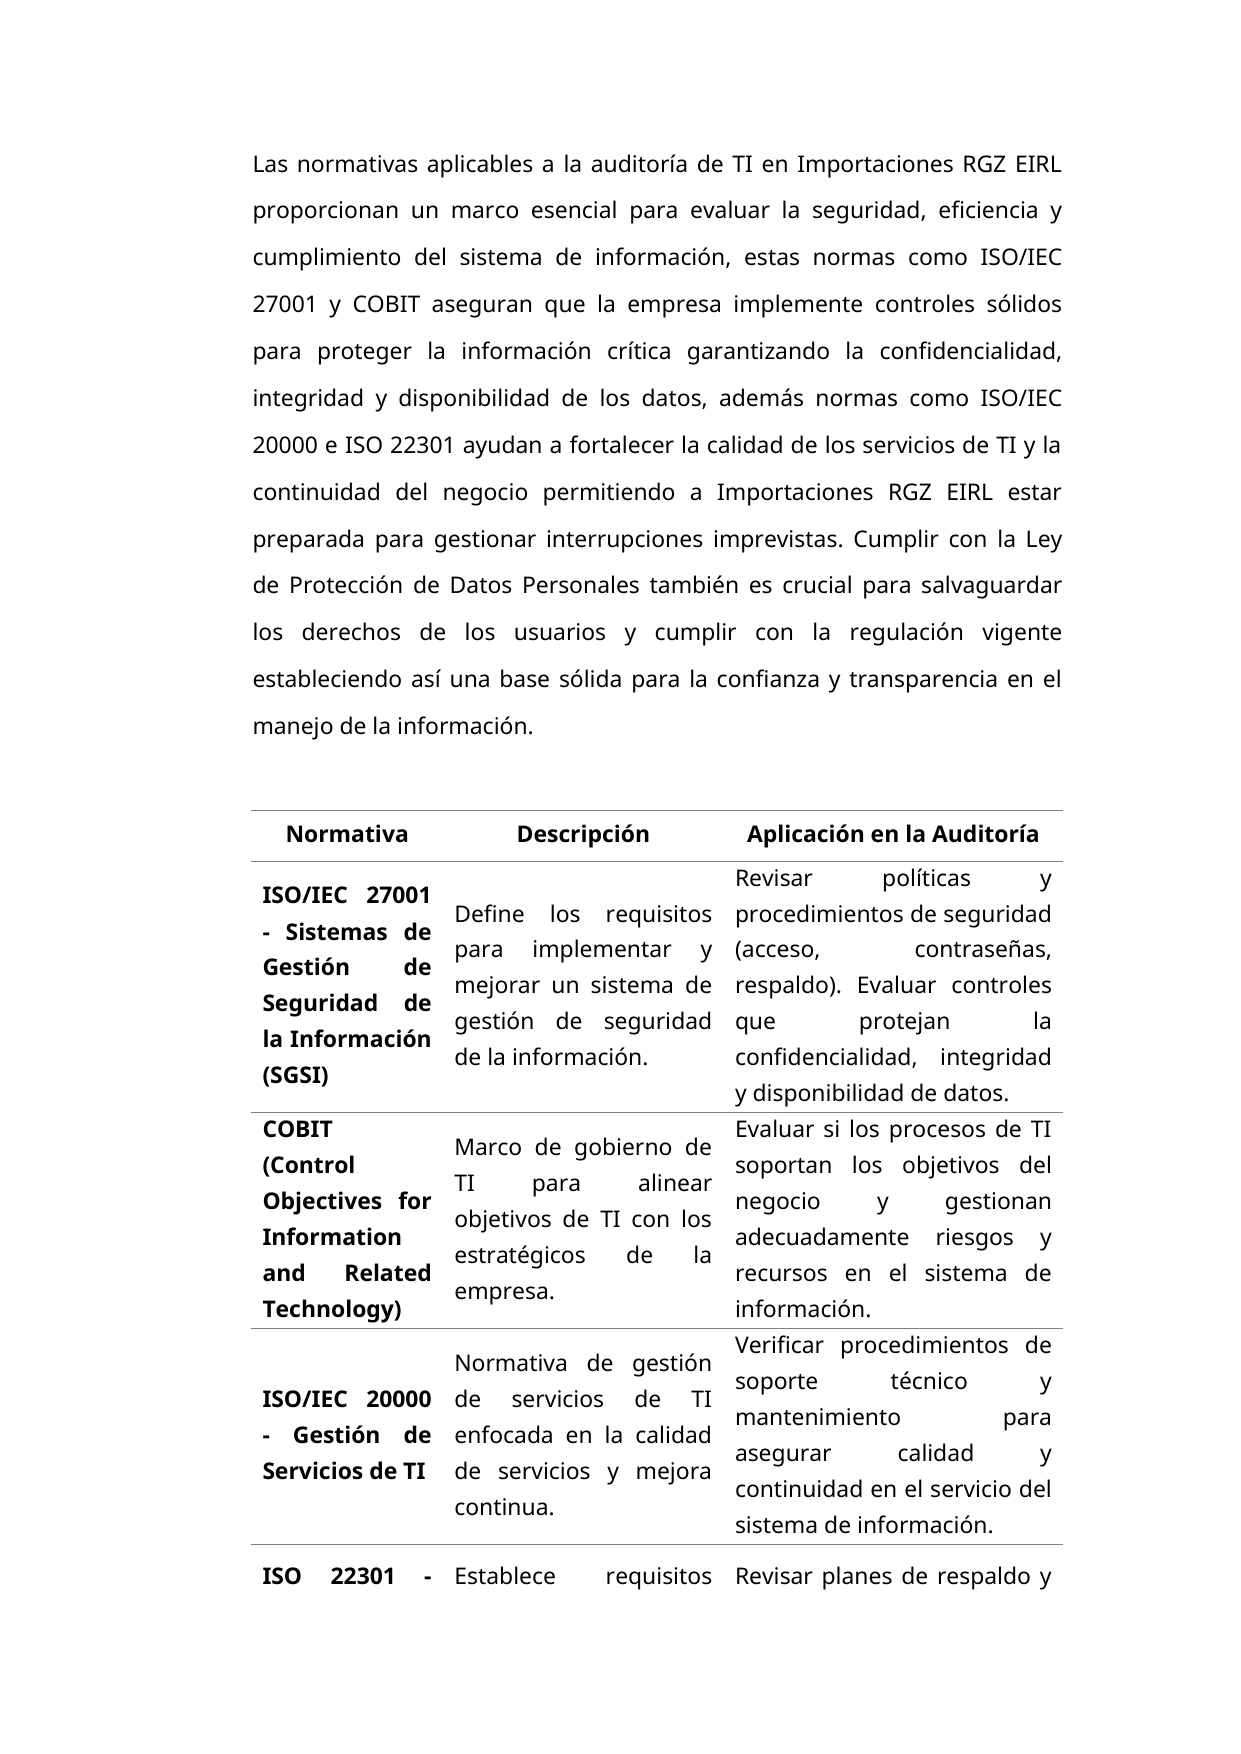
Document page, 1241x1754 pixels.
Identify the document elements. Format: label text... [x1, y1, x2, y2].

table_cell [443, 1545, 723, 1606]
table_header Descripción [443, 811, 723, 861]
table_cell ISO/IEC 20000 - Gestión de Servicios de TI [251, 1329, 443, 1544]
table_header Normativa [251, 811, 443, 861]
table_cell Define los requisitos para implementar y mejorar un sistema de gestión de seguridad de la información. [443, 862, 723, 1112]
table_cell ISO/IEC 27001 - Sistemas de Gestión de Seguridad de la Información (SGSI) [251, 862, 443, 1112]
table_cell Marco de gobierno de TI para alinear objetivos de TI con los estratégicos de la empresa. [443, 1113, 723, 1328]
list Las normativas aplicables a la auditoría de TI en Importaciones RGZ EIRL proporcionan un marco esencial para evaluar la seguridad, eficiencia y cumplimiento del sistema de información, estas normas como ISO/IEC 27001 y COBIT aseguran que la empresa implemente controles sólidos para proteger la información crítica garantizando la confidencialidad, integridad y disponibilidad de los datos, además normas como ISO/IEC 20000 e ISO 22301 ayudan a fortalecer la calidad de los servicios de TI y la continuidad del negocio permitiendo a Importaciones RGZ EIRL estar preparada para gestionar interrupciones imprevistas. Cumplir con la Ley de Protección de Datos Personales también es crucial para salvaguardar los derechos de los usuarios y cumplir con la regulación vigente estableciendo así una base sólida para la confianza y transparencia en el manejo de la información. [252, 148, 1063, 741]
table_cell COBIT (Control Objectives for Information and Related Technology) [251, 1113, 443, 1328]
table_cell Evaluar si los procesos de TI soportan los objetivos del negocio y gestionan adecuadamente riesgos y recursos en el sistema de información. [724, 1113, 1063, 1328]
table_cell Verificar procedimientos de soporte técnico y mantenimiento para asegurar calidad y continuidad en el servicio del sistema de información. [724, 1329, 1063, 1544]
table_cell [724, 1545, 1063, 1606]
table_cell Normativa de gestión de servicios de TI enfocada en la calidad de servicios y mejora continua. [443, 1329, 723, 1544]
table_header Aplicación en la Auditoría [724, 811, 1063, 861]
table_cell Revisar políticas y procedimientos de seguridad (acceso, contraseñas, respaldo). Evaluar controles que protejan la confidencialidad, integridad y disponibilidad de datos. [724, 862, 1063, 1112]
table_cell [251, 1545, 443, 1606]
